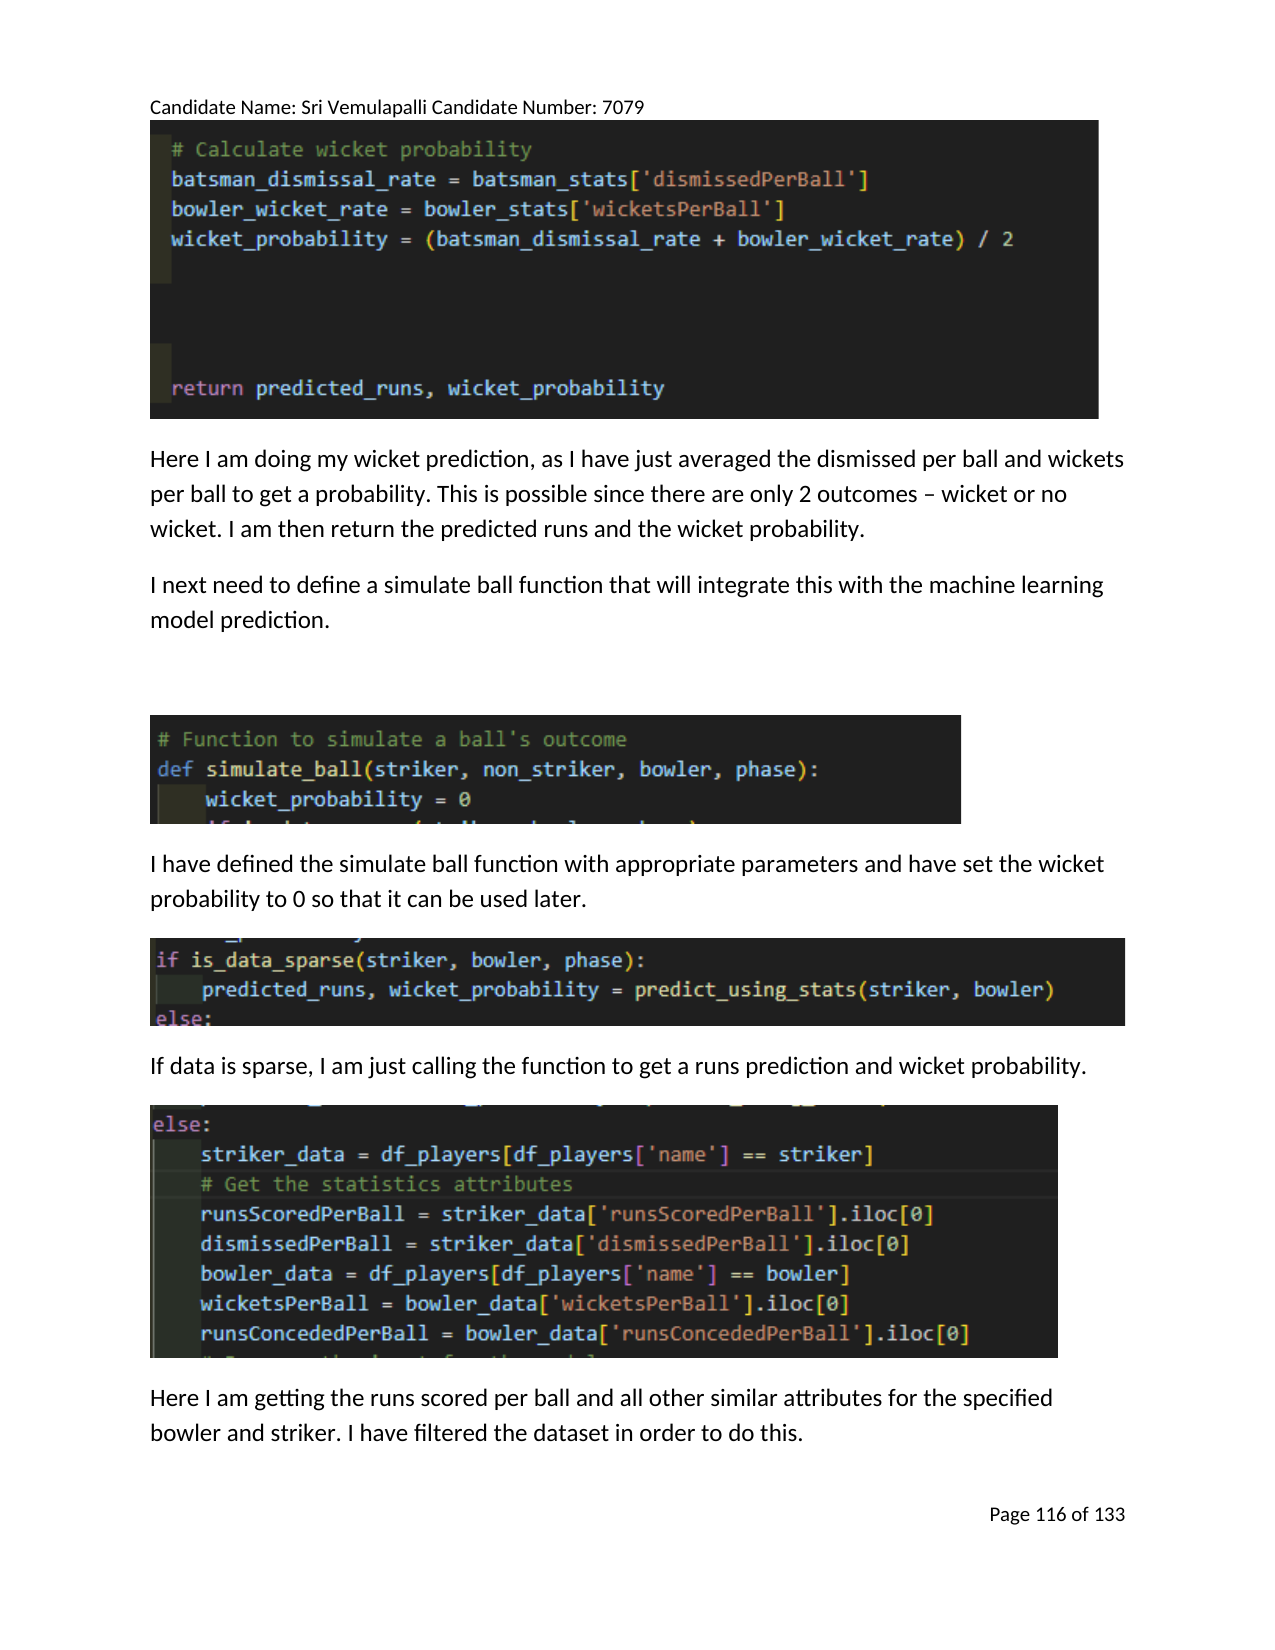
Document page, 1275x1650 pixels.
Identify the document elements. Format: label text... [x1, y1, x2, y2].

text Here I am getting the runs scored per ball and all other similar attributes for the specified bowler and striker. I have filtered the dataset in order to do this. [150, 1382, 1125, 1447]
text I next need to define a simulate ball function that will integrate this with the machine learning model prediction. [150, 569, 1125, 634]
picture [150, 120, 1099, 419]
text If data is sparse, I am just calling the function to get a runs prediction and wicket probability. [150, 1050, 1125, 1080]
picture [150, 715, 962, 824]
picture [150, 938, 1125, 1026]
picture [150, 1105, 1058, 1358]
text Here I am doing my wicket prediction, as I have just averaged the dismissed per ball and wickets per ball to get a probability. This is possible since there are only 2 outcomes – wicket or no wicket. I am then return the predicted runs and the wicket probability. [150, 443, 1125, 543]
text I have defined the simulate ball function with appropriate parameters and have set the wicket probability to 0 so that it can be used later. [150, 848, 1125, 913]
